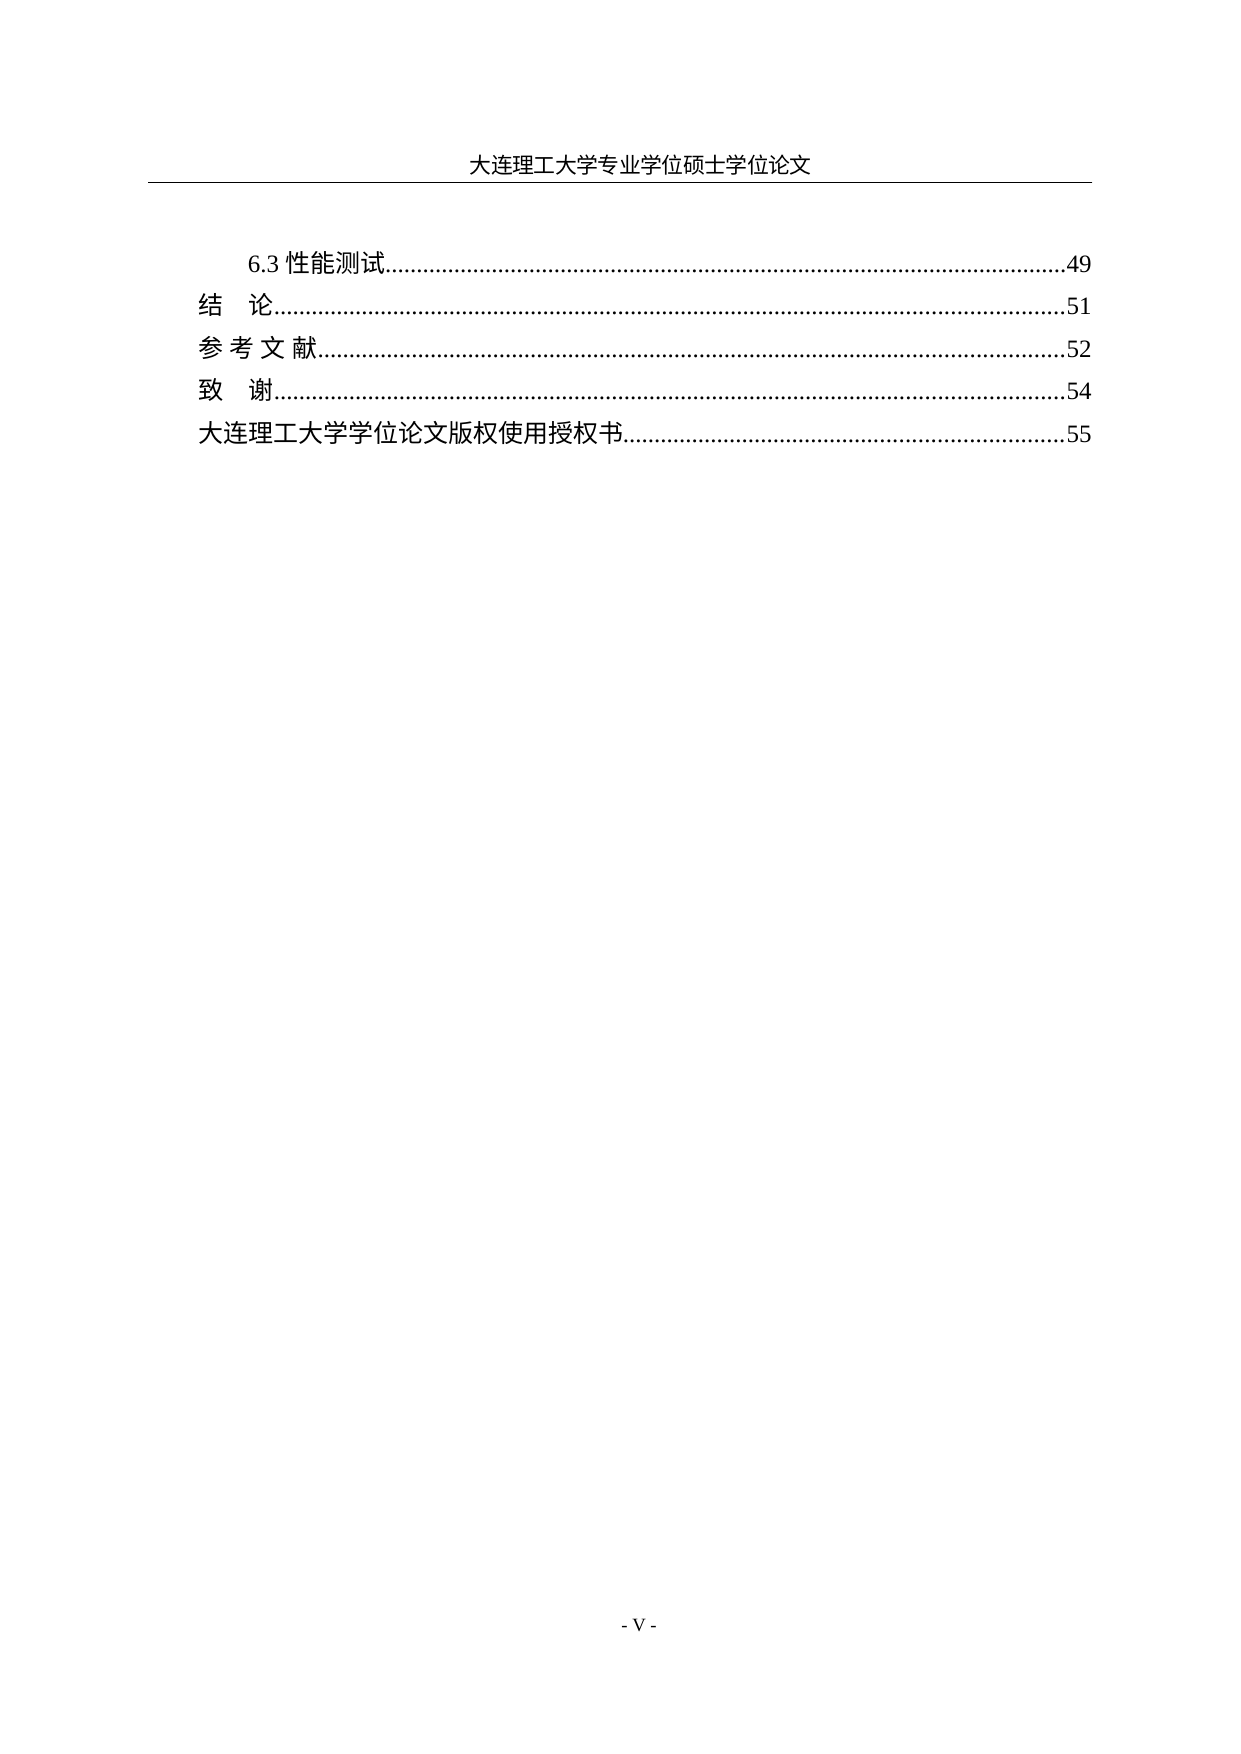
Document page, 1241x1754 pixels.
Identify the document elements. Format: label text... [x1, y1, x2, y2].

text 致 谢 54 [198, 373, 1092, 407]
text 6.3 性能测试 49 [198, 246, 1092, 279]
text 大连理工大学学位论文版权使用授权书 55 [198, 416, 1092, 449]
text 参 考 文 献 52 [198, 331, 1092, 364]
text 结 论 51 [198, 288, 1092, 322]
